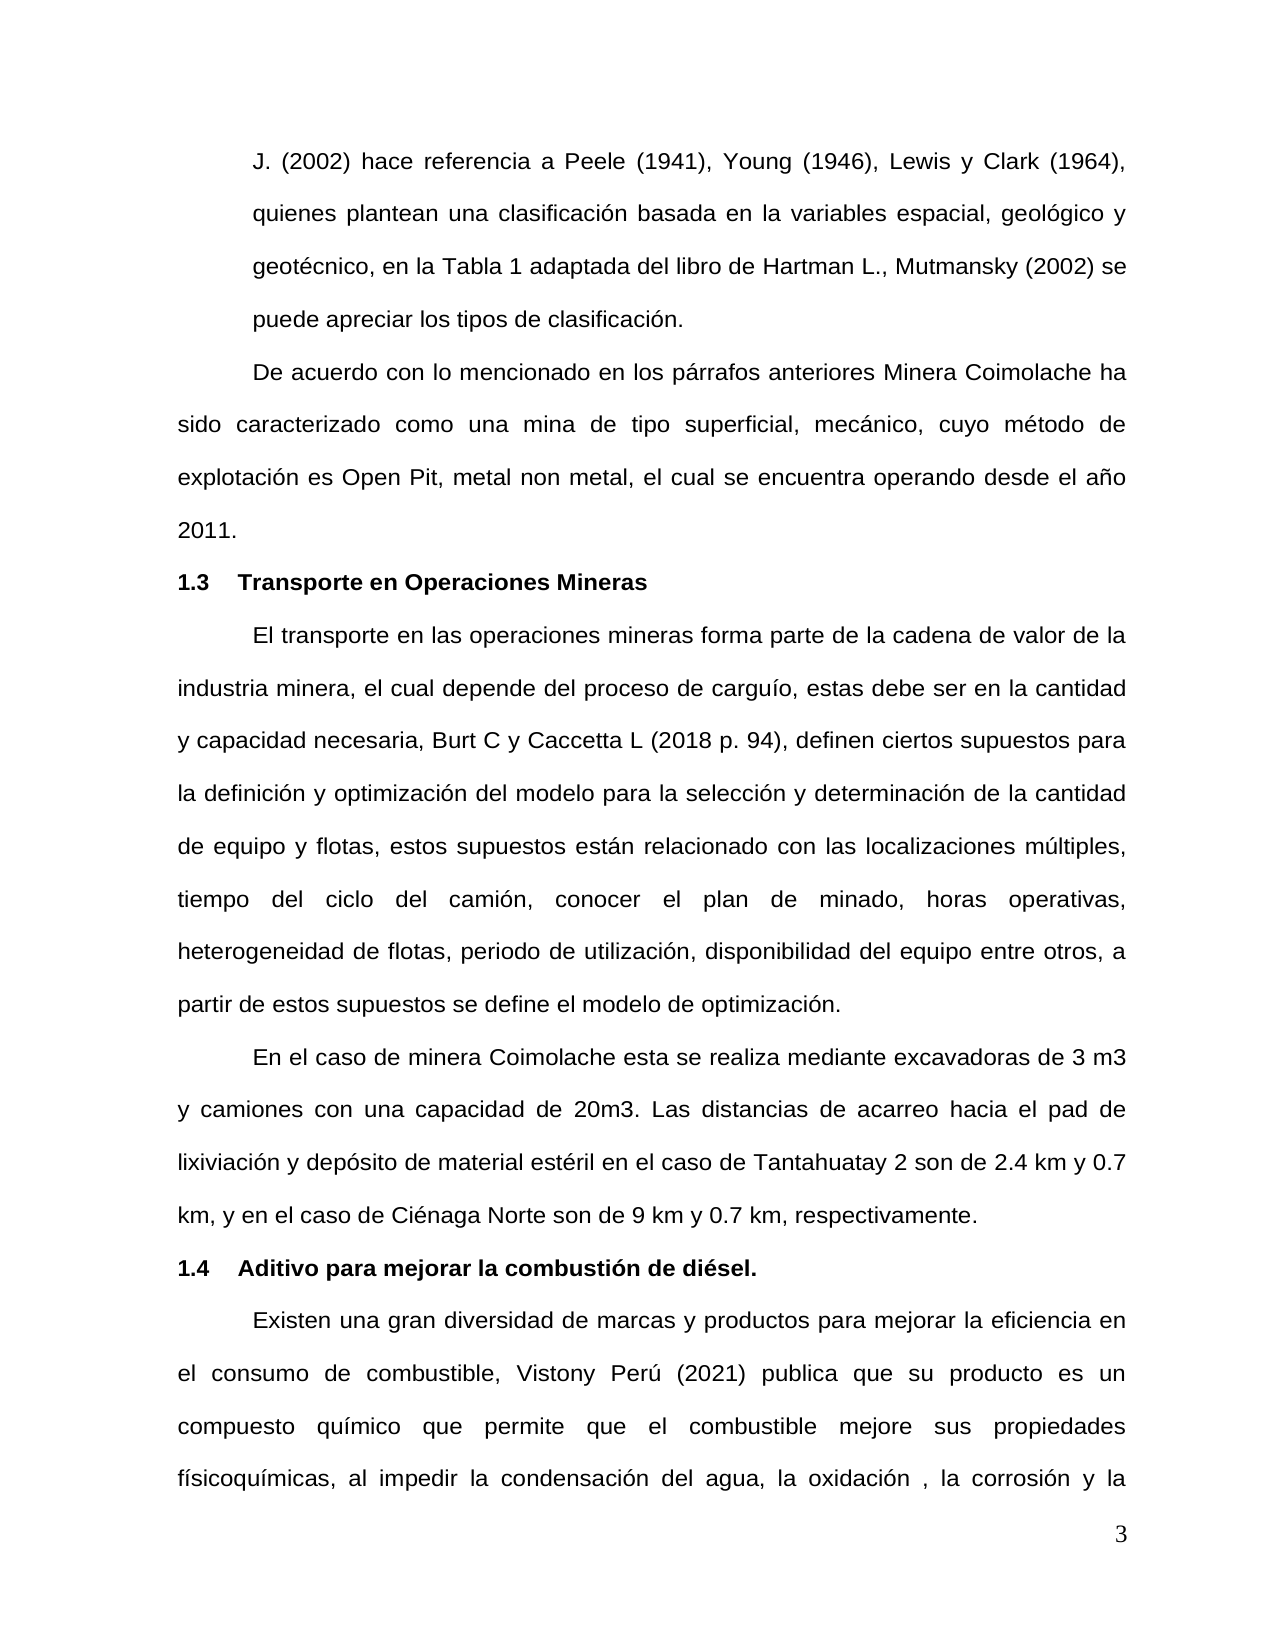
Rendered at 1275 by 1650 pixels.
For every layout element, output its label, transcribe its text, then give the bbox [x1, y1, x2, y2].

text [177, 1307, 1127, 1492]
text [252, 148, 1127, 332]
text De acuerdo con lo mencionado en los párrafos anteriores Minera Coimolache ha sido caracterizado como una mina de tipo superficial, mecánico, cuyo método de explotación es Open Pit, metal non metal, el cual se encuentra operando desde el año 2011. [177, 358, 1127, 543]
subtitle Transporte en Operaciones Mineras [177, 569, 1127, 596]
text El transporte en las operaciones mineras forma parte de la cadena de valor de la industria minera, el cual depende del proceso de carguío, estas debe ser en la cantidad y capacidad necesaria, Burt C y Caccetta L (2018 p. 94), definen ciertos supuestos para la definición y optimización del modelo para la selección y determinación de la cantidad de equipo y flotas, estos supuestos están relacionado con las localizaciones múltiples, tiempo del ciclo del camión, conocer el plan de minado, horas operativas, heterogeneidad de flotas, periodo de utilización, disponibilidad del equipo entre otros, a partir de estos supuestos se define el modelo de optimización. [177, 622, 1127, 1017]
subtitle Aditivo para mejorar la combustión de diésel. [177, 1254, 1127, 1281]
text En el caso de minera Coimolache esta se realiza mediante excavadoras de 3 m3 y camiones con una capacidad de 20m3. Las distancias de acarreo hacia el pad de lixiviación y depósito de material estéril en el caso de Tantahuatay 2 son de 2.4 km y 0.7 km, y en el caso de Ciénaga Norte son de 9 km y 0.7 km, respectivamente. [177, 1044, 1127, 1228]
